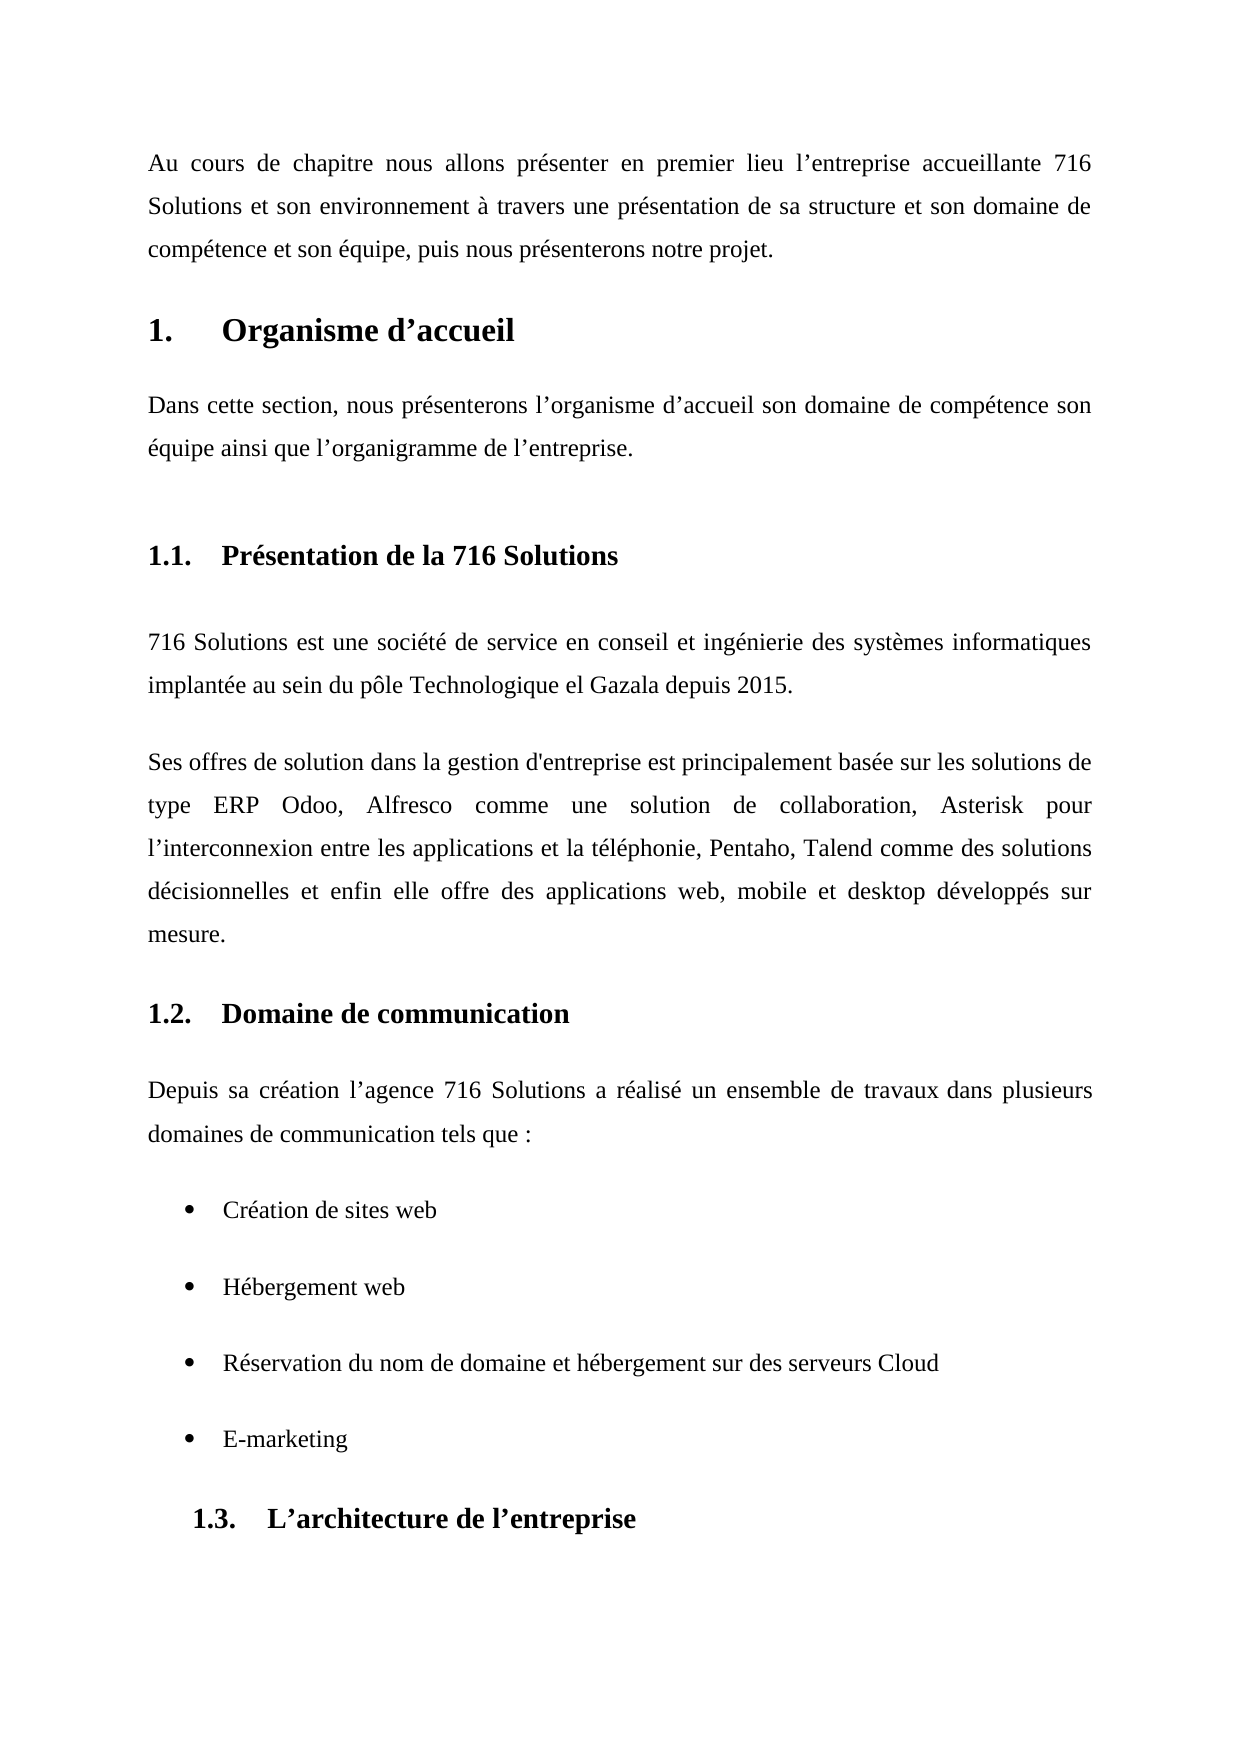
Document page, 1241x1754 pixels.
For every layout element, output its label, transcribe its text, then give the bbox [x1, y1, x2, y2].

text Au cours de chapitre nous allons présenter en premier lieu l’entreprise accueillante 716 Solutions et son environnement à travers une présentation de sa structure et son domaine de compétence et son équipe, puis nous présenterons notre projet. [148, 148, 1093, 263]
text Depuis sa création l’agence 716 Solutions a réalisé un ensemble de travaux dans plusieurs domaines de communication tels que : [148, 1076, 1093, 1147]
list Création de sites web [185, 1195, 1093, 1224]
text L’architecture de l’entreprise [192, 1501, 1093, 1534]
list Réservation du nom de domaine et hébergement sur des serveurs Cloud [185, 1348, 1093, 1377]
text Ses offres de solution dans la gestion d'entreprise est principalement basée sur les solutions de type ERP Odoo, Alfresco comme une solution de collaboration, Asterisk pour l’interconnexion entre les applications et la téléphonie, Pentaho, Talend comme des solutions décisionnelles et enfin elle offre des applications web, mobile et desktop développés sur mesure. [148, 747, 1093, 948]
text Domaine de communication [148, 996, 1093, 1029]
text Dans cette section, nous présenterons l’organisme d’accueil son domaine de compétence son équipe ainsi que l’organigramme de l’entreprise. [148, 390, 1093, 462]
list E-marketing [185, 1424, 1093, 1453]
list Hébergement web [185, 1272, 1093, 1300]
text 716 Solutions est une société de service en conseil et ingénierie des systèmes informatiques implantée au sein du pôle Technologique el Gazala depuis 2015. [148, 627, 1093, 699]
text Présentation de la 716 Solutions [148, 538, 1093, 572]
text Organisme d’accueil [148, 310, 1093, 349]
